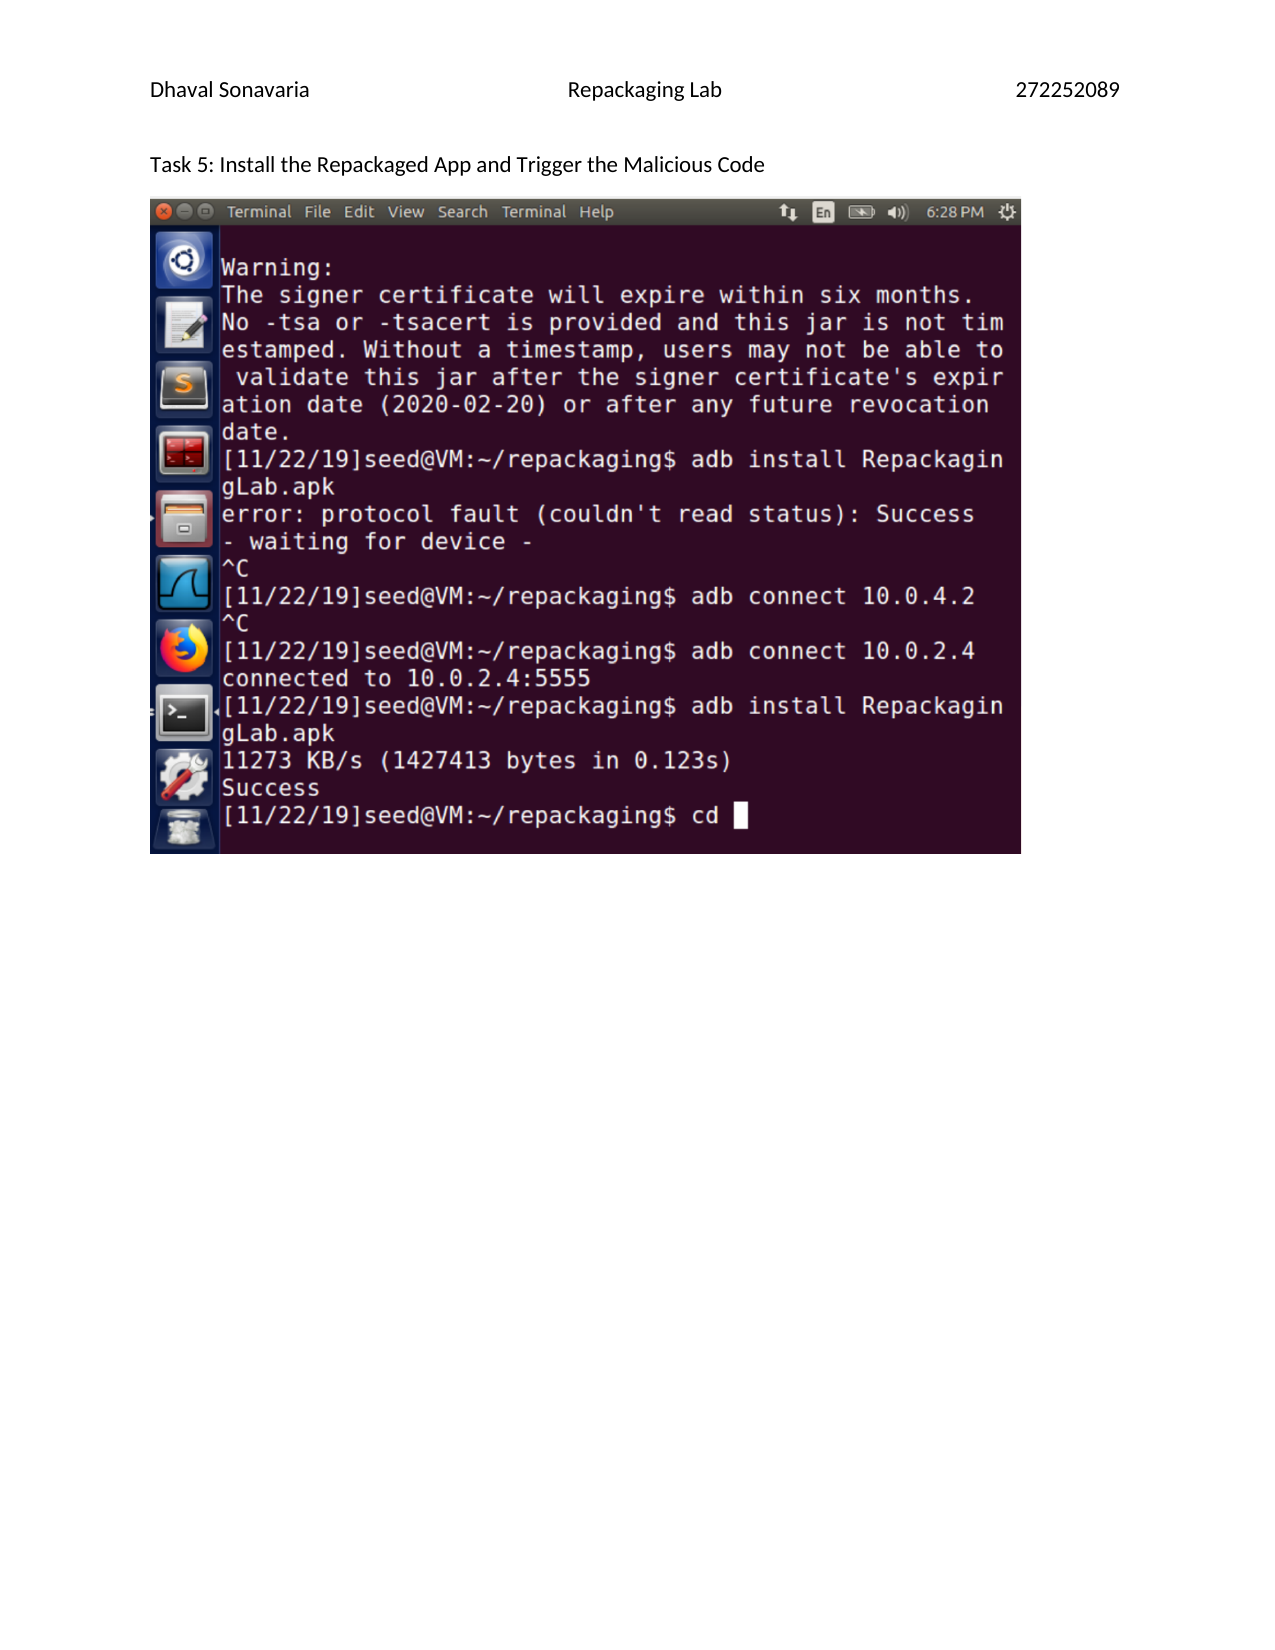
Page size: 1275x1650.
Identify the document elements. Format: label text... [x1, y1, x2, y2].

text Task 5: Install the Repackaged App and Trigger the Malicious Code [150, 150, 1125, 178]
picture [150, 196, 1022, 854]
